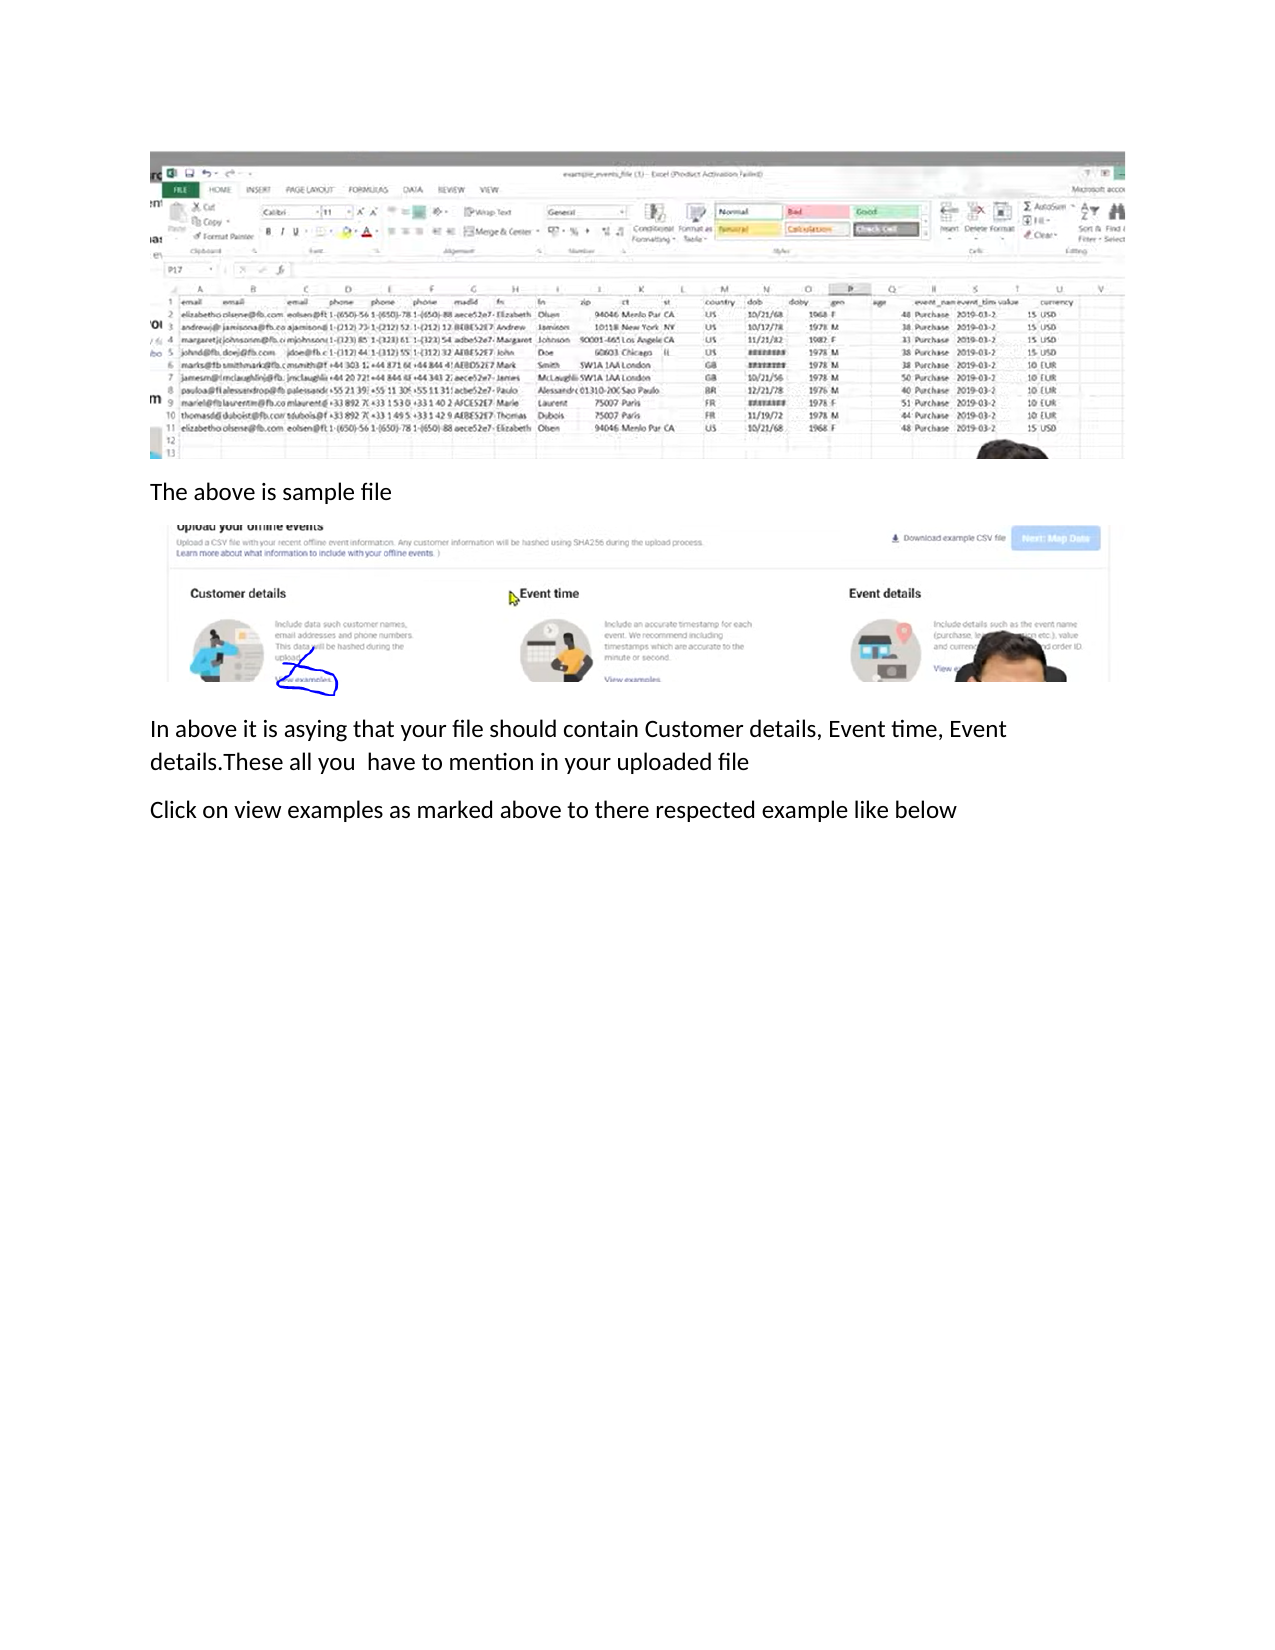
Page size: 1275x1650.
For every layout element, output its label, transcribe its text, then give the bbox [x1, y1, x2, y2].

picture [150, 525, 1125, 696]
text The above is sample file [150, 476, 1125, 507]
picture [150, 150, 1125, 459]
text Click on view examples as marked above to there respected example like below [150, 795, 1125, 825]
text In above it is asying that your file should contain Customer details, Event time, Event details.These all you have to mention in your uploaded file [150, 713, 1125, 776]
